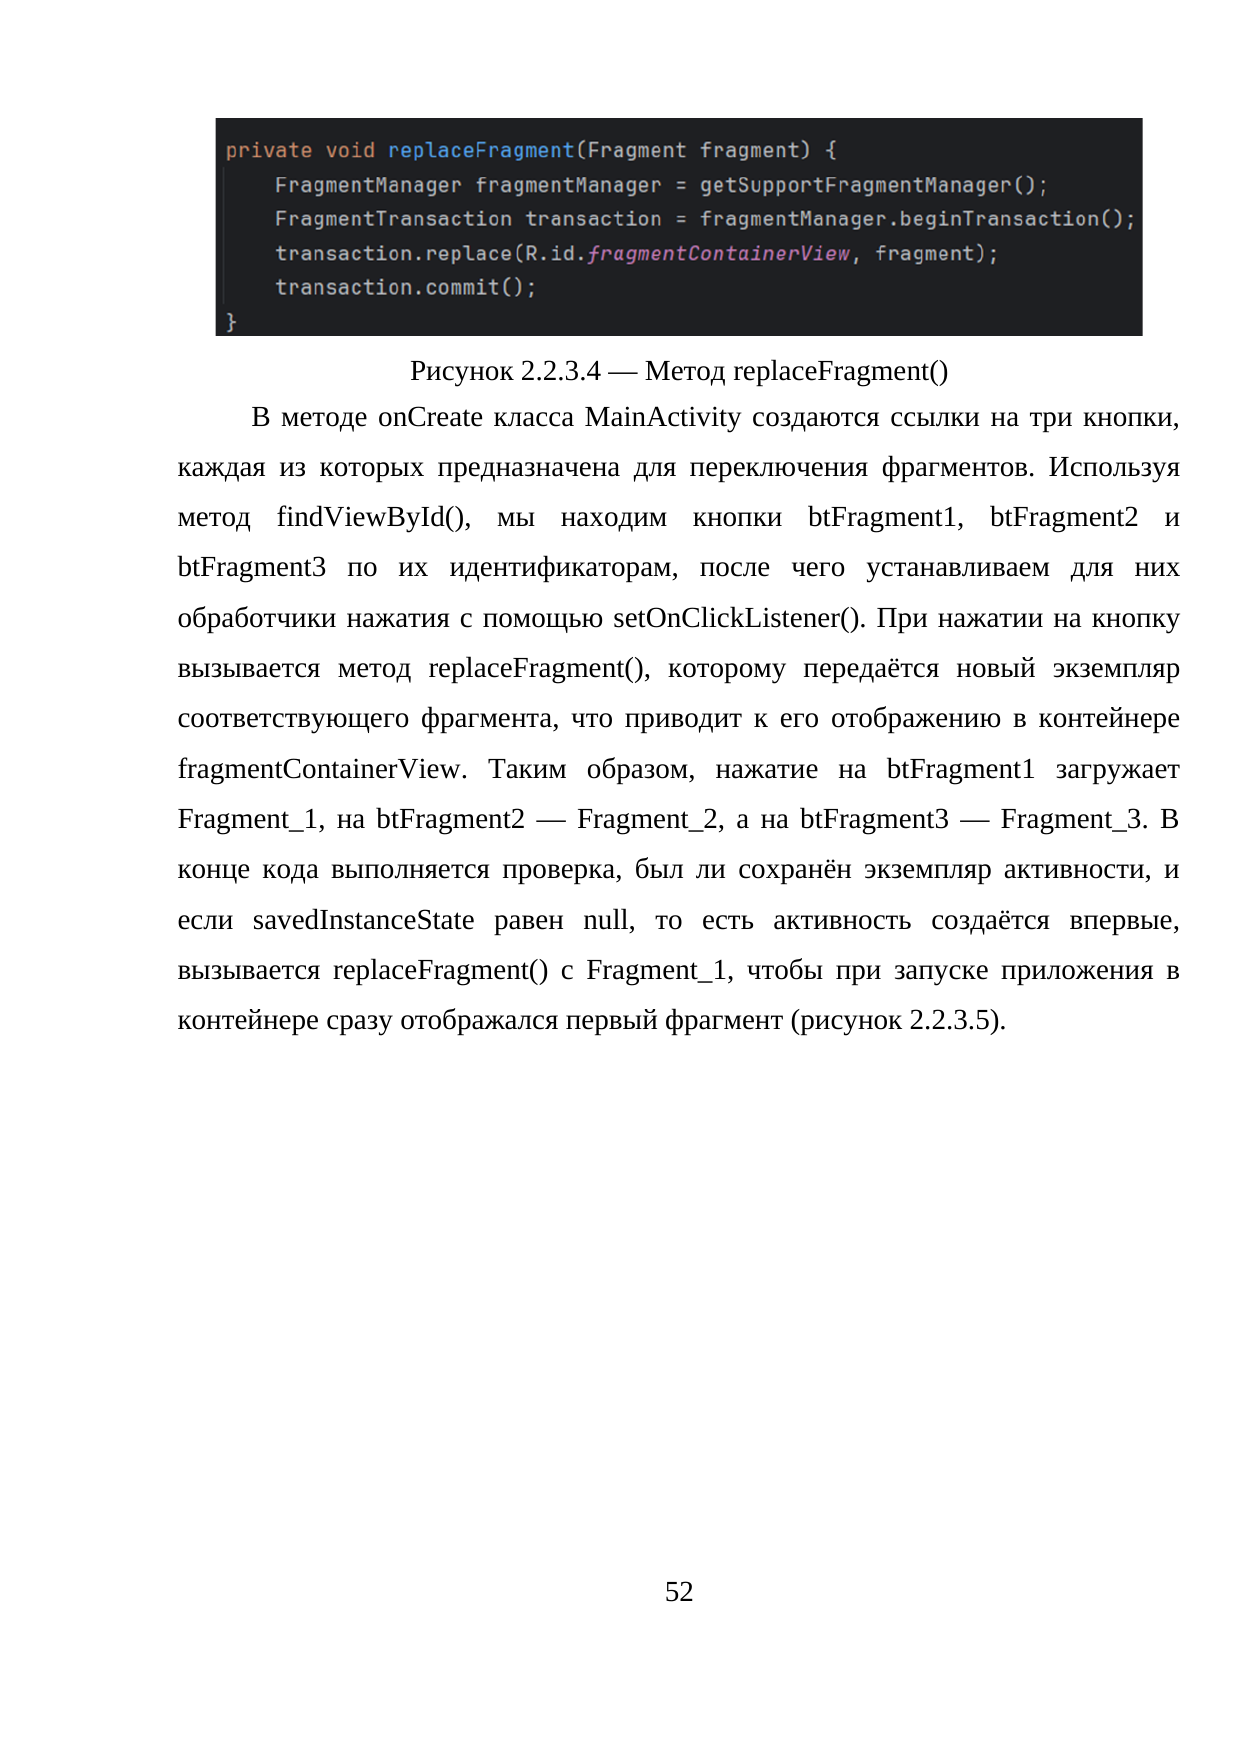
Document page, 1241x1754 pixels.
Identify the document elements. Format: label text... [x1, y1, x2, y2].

picture [215, 118, 1143, 336]
text Рисунок 2.2.3.4 — Метод replaceFragment() [177, 353, 1181, 386]
text В методе onCreate класса MainActivity создаются ссылки на три кнопки, каждая из которых предназначена для переключения фрагментов. Используя метод findViewById(), мы находим кнопки btFragment1, btFragment2 и btFragment3 по их идентификаторам, после чего устанавливаем для них обработчики нажатия с помощью setOnClickListener(). При нажатии на кнопку вызывается метод replaceFragment(), которому передаётся новый экземпляр соответствующего фрагмента, что приводит к его отображению в контейнере fragmentContainerView. Таким образом, нажатие на btFragment1 загружает Fragment_1, на btFragment2 — Fragment_2, а на btFragment3 — Fragment_3. В конце кода выполняется проверка, был ли сохранён экземпляр активности, и если savedInstanceState равен null, то есть активность создаётся впервые, вызывается replaceFragment() с Fragment_1, чтобы при запуске приложения в контейнере сразу отображался первый фрагмент (рисунок 2.2.3.5). [177, 399, 1181, 1036]
